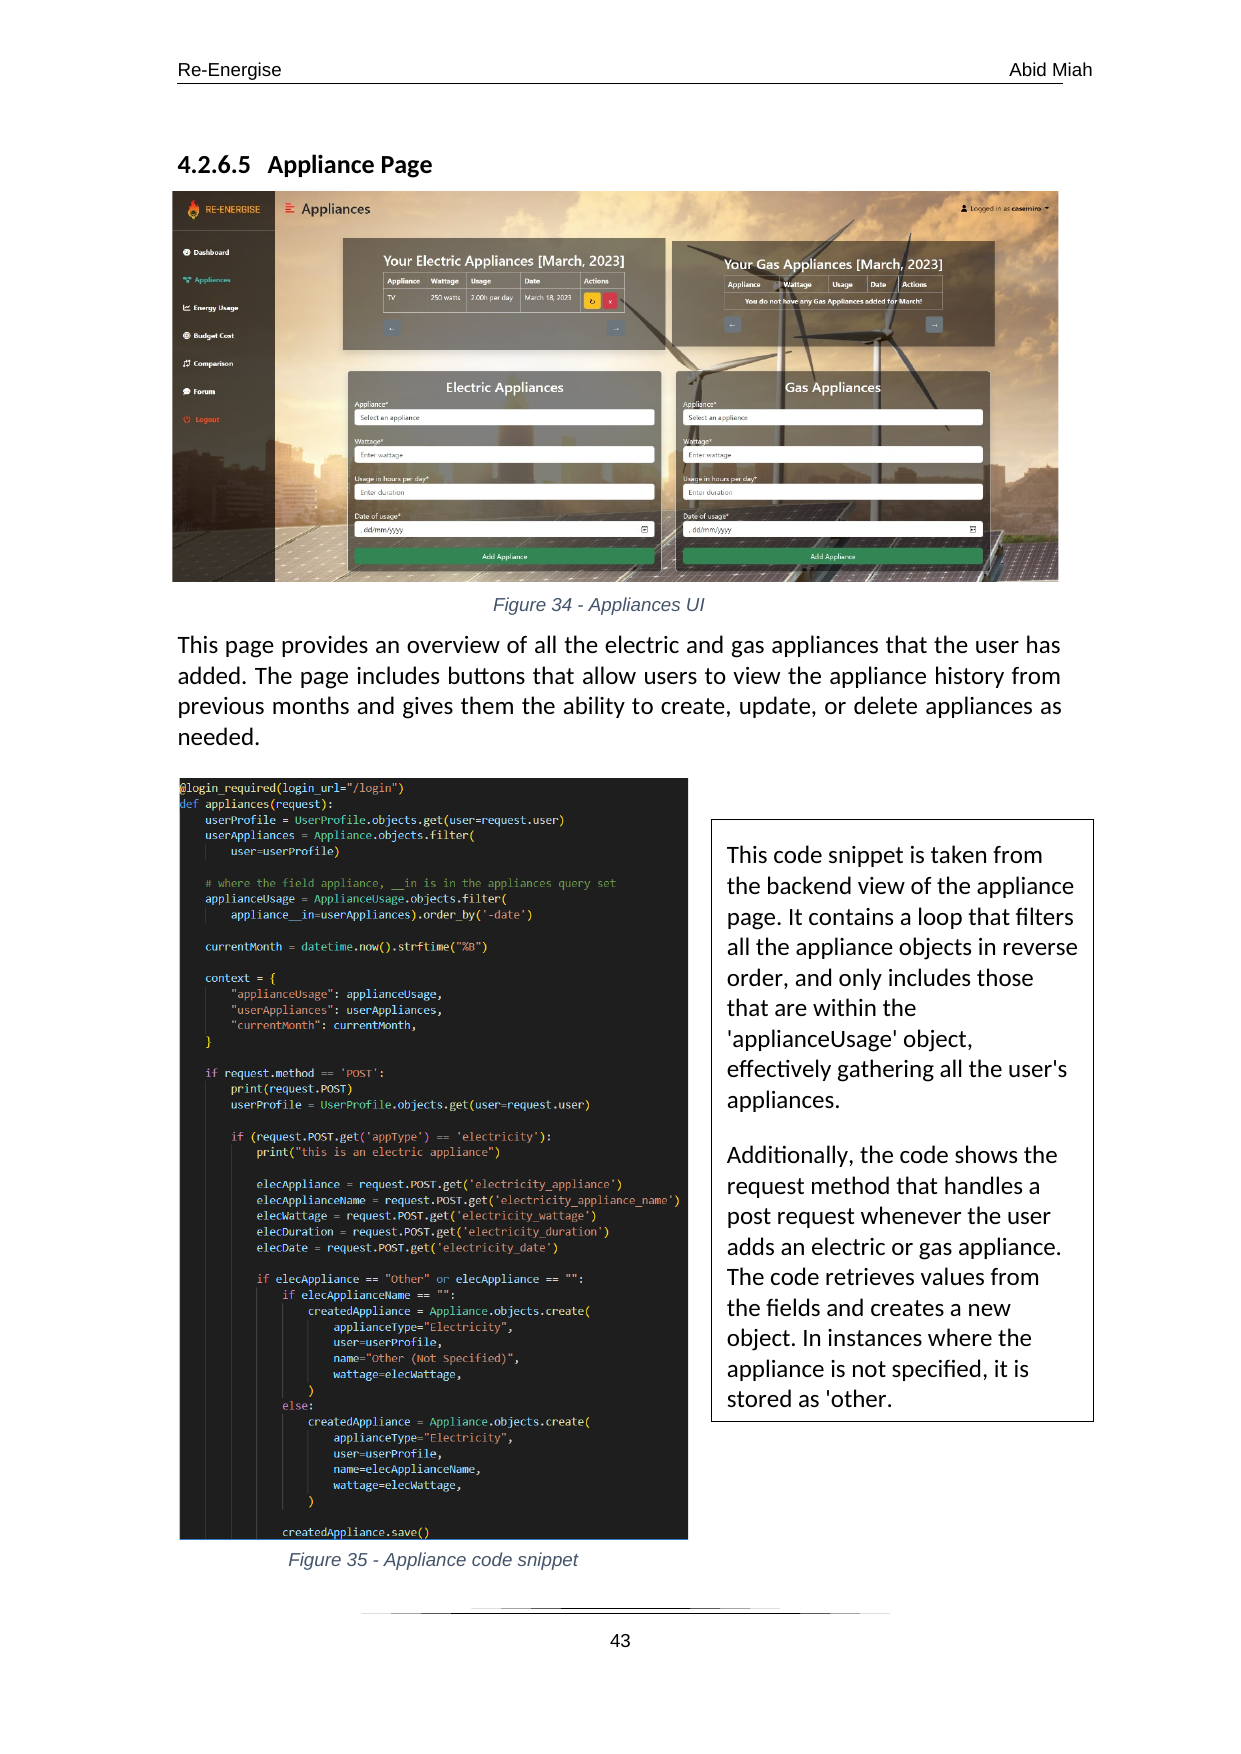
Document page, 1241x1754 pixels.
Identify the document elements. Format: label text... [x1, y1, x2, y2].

picture [172, 191, 1059, 582]
picture [179, 778, 689, 1540]
subtitle Appliance Page [177, 148, 1063, 179]
